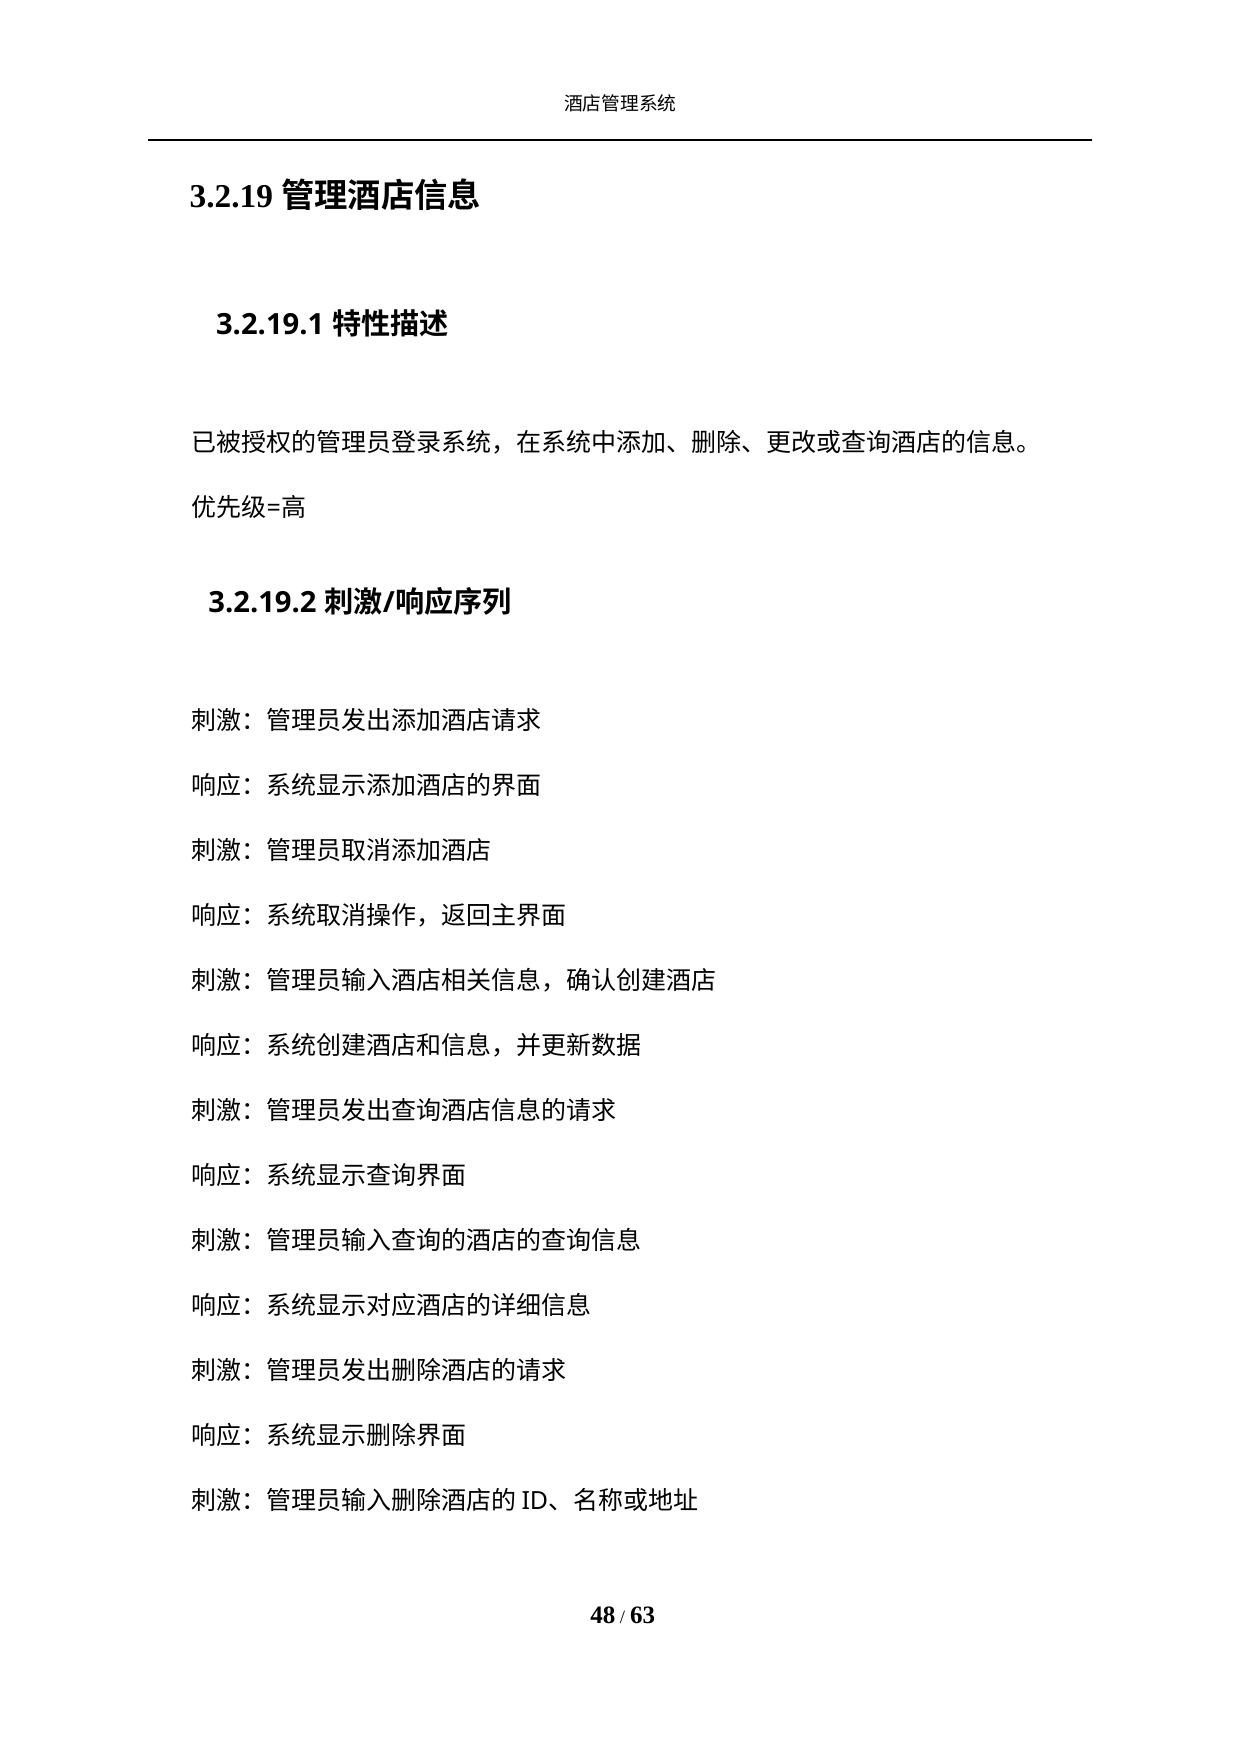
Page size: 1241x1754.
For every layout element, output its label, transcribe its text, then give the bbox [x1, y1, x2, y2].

text 刺激：管理员输入删除酒店的ID、名称或地址 [148, 1466, 1092, 1531]
text 已被授权的管理员登录系统，在系统中添加、删除、更改或查询酒店的信息。 [148, 408, 1092, 473]
text 刺激：管理员输入查询的酒店的查询信息 [148, 1206, 1092, 1271]
text 刺激：管理员取消添加酒店 [148, 816, 1092, 881]
text 响应：系统显示删除界面 [148, 1401, 1092, 1466]
text 响应：系统显示添加酒店的界面 [148, 751, 1092, 816]
text 优先级=高 [148, 473, 1092, 538]
subtitle 3.2.19 管理酒店信息 [148, 160, 1092, 225]
text 刺激：管理员发出查询酒店信息的请求 [148, 1076, 1092, 1141]
text 响应：系统创建酒店和信息，并更新数据 [148, 1011, 1092, 1076]
subtitle 3.2.19.2 刺激/响应序列 [148, 567, 1092, 632]
subtitle 3.2.19.1 特性描述 [148, 289, 1092, 354]
text 刺激：管理员发出添加酒店请求 [148, 686, 1092, 751]
text 刺激：管理员输入酒店相关信息，确认创建酒店 [148, 946, 1092, 1011]
text 响应：系统取消操作，返回主界面 [148, 881, 1092, 946]
text 响应：系统显示查询界面 [148, 1141, 1092, 1206]
text 刺激：管理员发出删除酒店的请求 [148, 1336, 1092, 1401]
text 响应：系统显示对应酒店的详细信息 [148, 1271, 1092, 1336]
